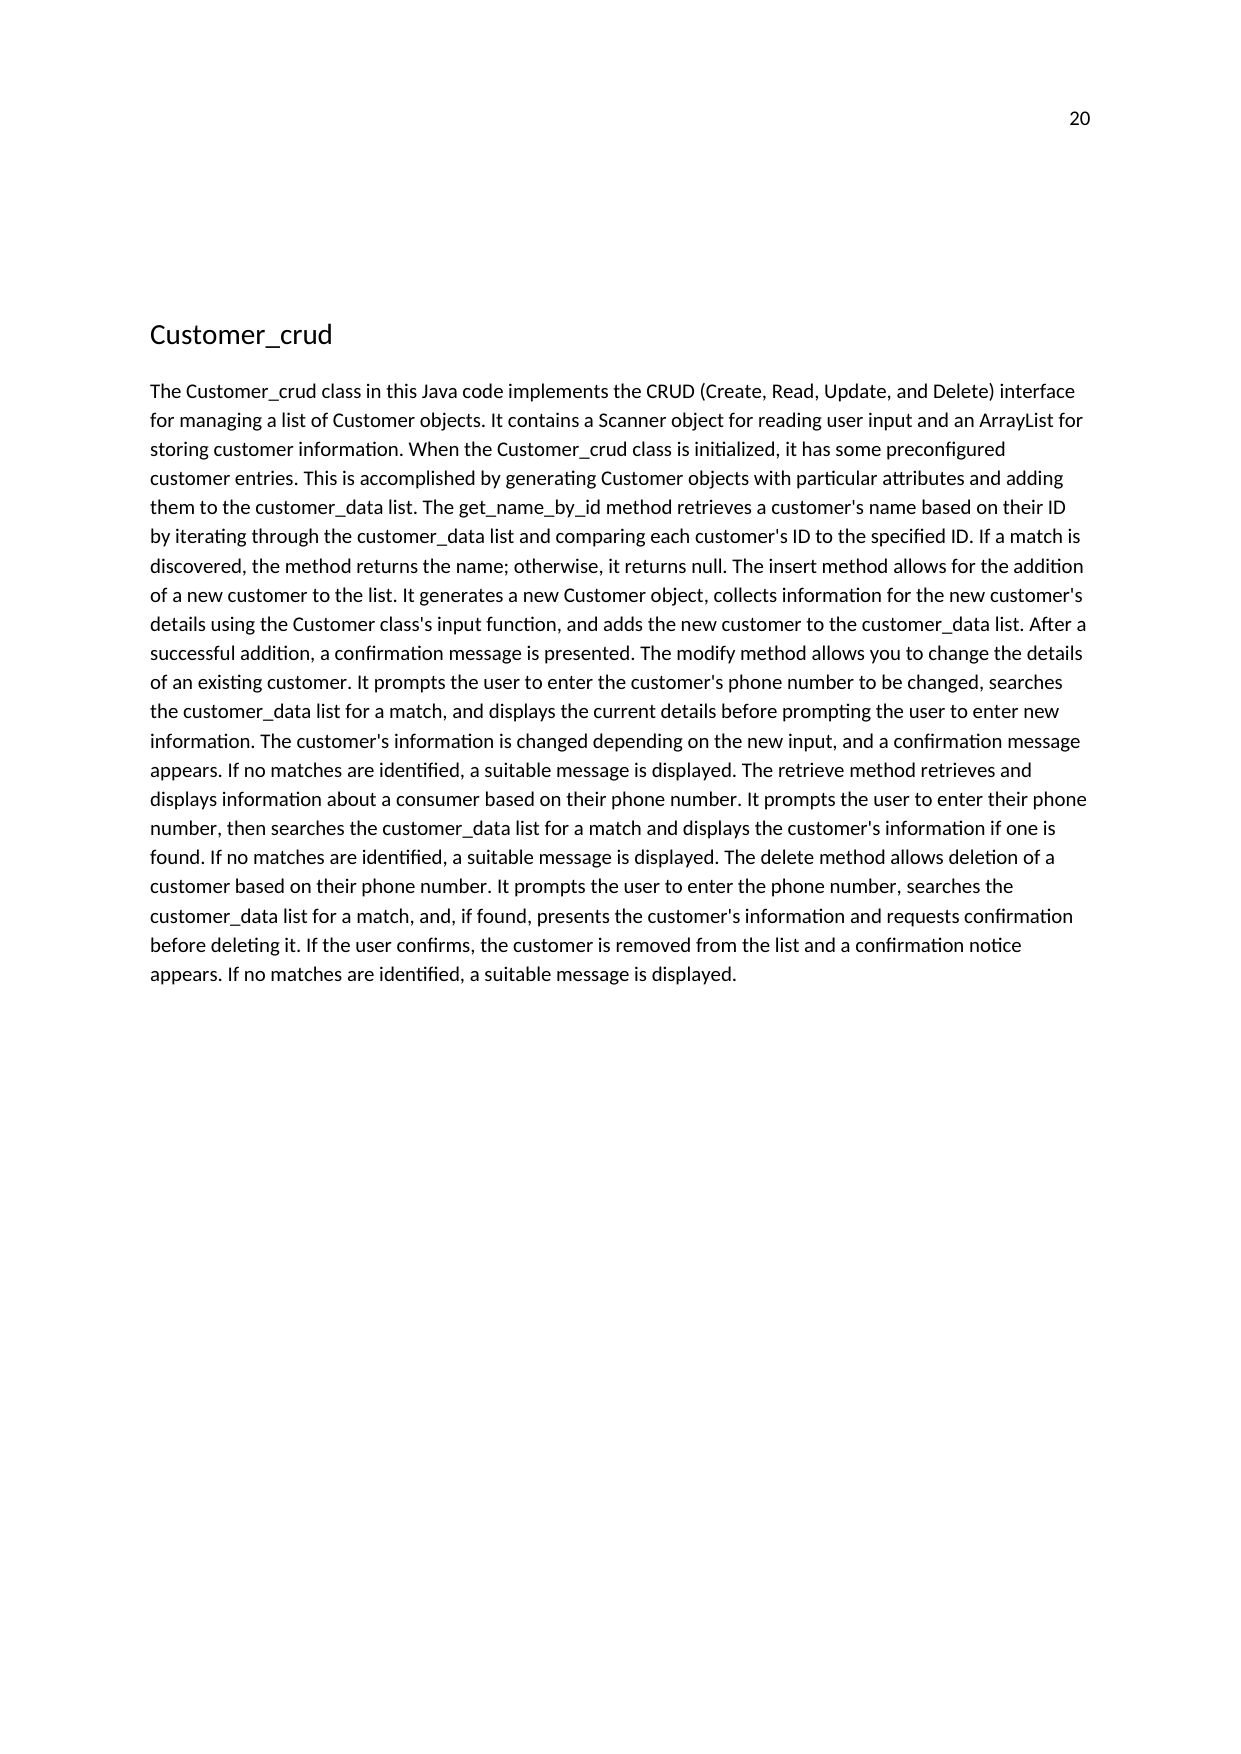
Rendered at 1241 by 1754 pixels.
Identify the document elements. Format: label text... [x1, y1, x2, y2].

text The Customer_crud class in this Java code implements the CRUD (Create, Read, Update, and Delete) interface for managing a list of Customer objects. It contains a Scanner object for reading user input and an ArrayList for storing customer information. When the Customer_crud class is initialized, it has some preconfigured customer entries. This is accomplished by generating Customer objects with particular attributes and adding them to the customer_data list. The get_name_by_id method retrieves a customer's name based on their ID by iterating through the customer_data list and comparing each customer's ID to the specified ID. If a match is discovered, the method returns the name; otherwise, it returns null. The insert method allows for the addition of a new customer to the list. It generates a new Customer object, collects information for the new customer's details using the Customer class's input function, and adds the new customer to the customer_data list. After a successful addition, a confirmation message is presented. The modify method allows you to change the details of an existing customer. It prompts the user to enter the customer's phone number to be changed, searches the customer_data list for a match, and displays the current details before prompting the user to enter new information. The customer's information is changed depending on the new input, and a confirmation message appears. If no matches are identified, a suitable message is displayed. The retrieve method retrieves and displays information about a consumer based on their phone number. It prompts the user to enter their phone number, then searches the customer_data list for a match and displays the customer's information if one is found. If no matches are identified, a suitable message is displayed. The delete method allows deletion of a customer based on their phone number. It prompts the user to enter the phone number, searches the customer_data list for a match, and, if found, presents the customer's information and requests confirmation before deleting it. If the user confirms, the customer is removed from the list and a confirmation notice appears. If no matches are identified, a suitable message is displayed. [150, 378, 1090, 987]
text Customer_crud [150, 316, 1090, 352]
